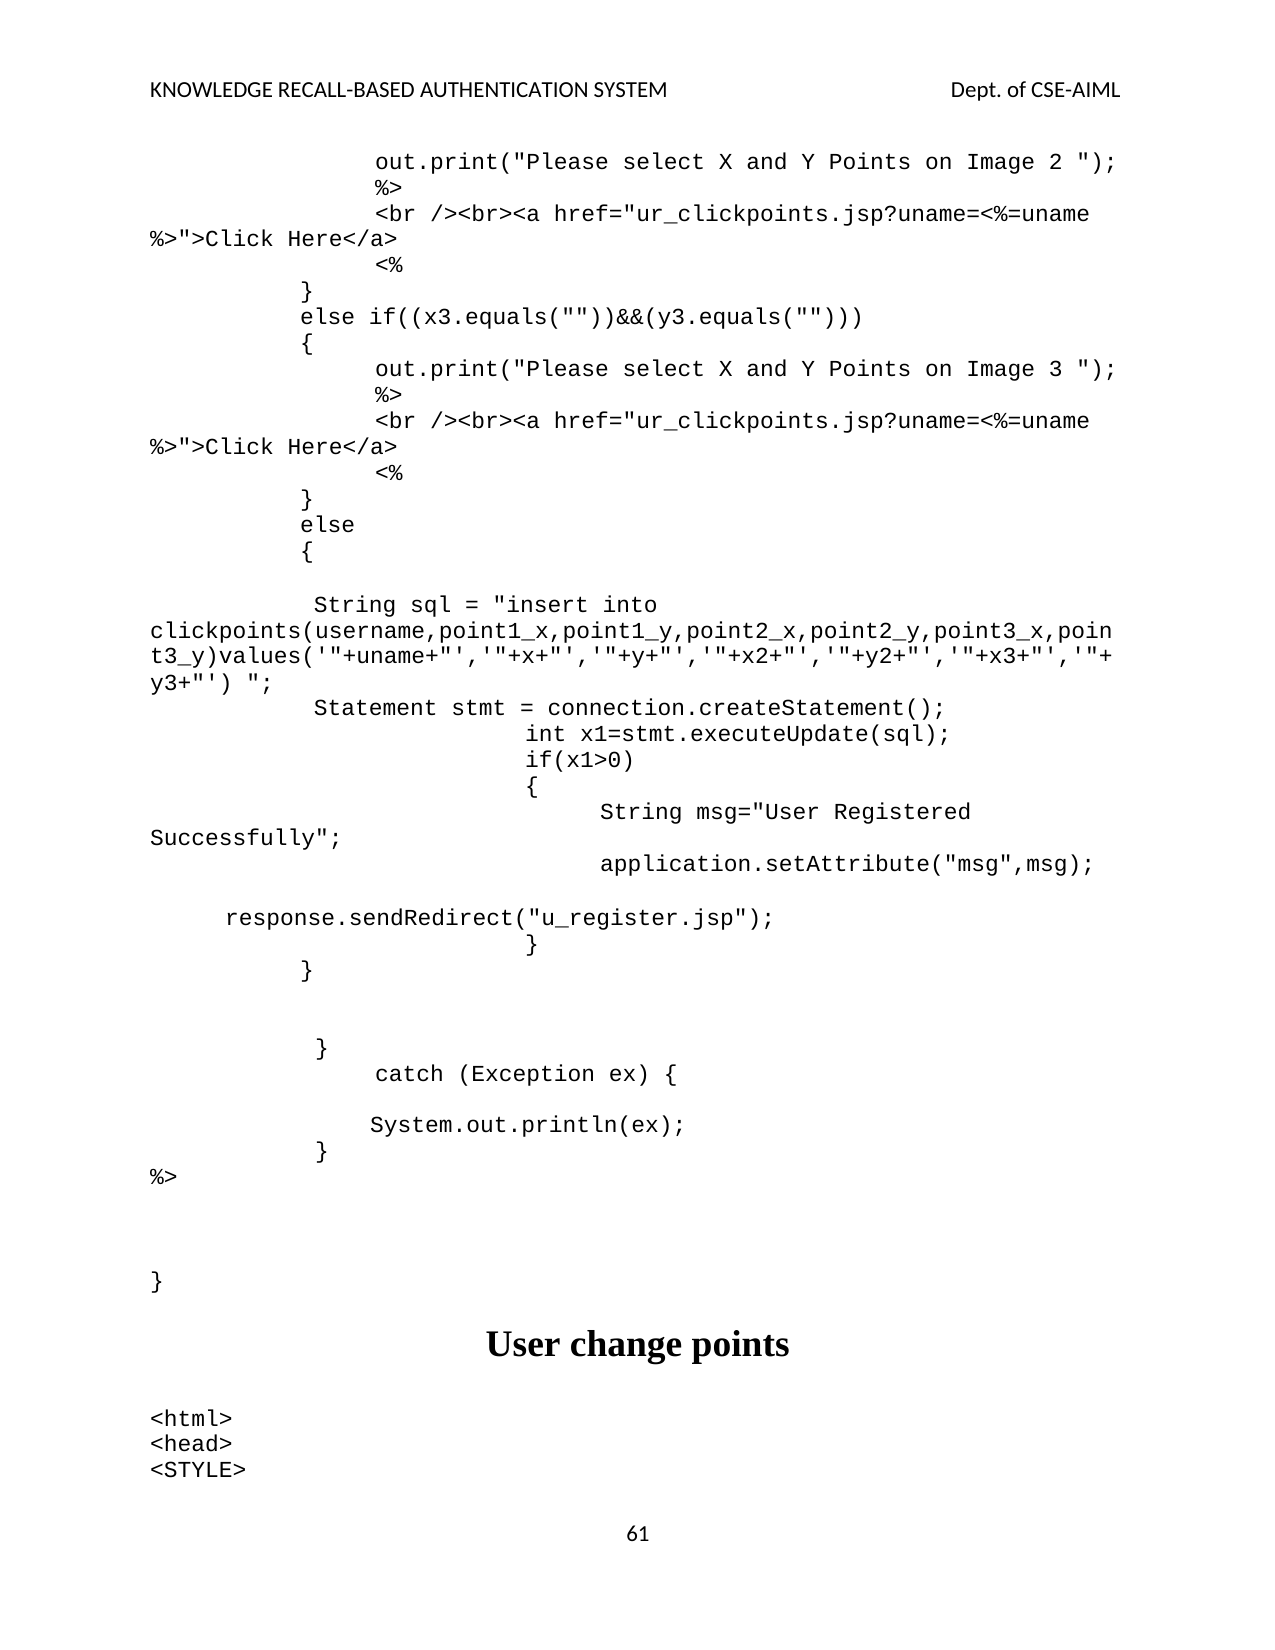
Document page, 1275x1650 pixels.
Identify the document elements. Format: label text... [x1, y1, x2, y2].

text } [150, 958, 1125, 984]
text <% [150, 461, 1125, 487]
text } [150, 1269, 1125, 1295]
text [150, 202, 1125, 254]
text catch (Exception ex) { [150, 1062, 1125, 1088]
text %> [150, 176, 1125, 202]
text <head> [150, 1433, 1125, 1459]
text out.print("Please select X and Y Points on Image 3 "); [150, 357, 1125, 383]
text application.setAttribute("msg",msg); [150, 852, 1125, 878]
text Statement stmt = connection.createStatement(); [150, 697, 1125, 723]
text } [150, 487, 1125, 513]
text <STYLE> [150, 1459, 1125, 1485]
text { [150, 539, 1125, 565]
text out.print("Please select X and Y Points on Image 2 "); [150, 150, 1125, 176]
text <html> [150, 1407, 1125, 1433]
text } [150, 932, 1125, 958]
text %> [150, 383, 1125, 409]
text response.sendRedirect("u_register.jsp"); [150, 878, 1125, 932]
text %> [150, 1166, 1125, 1192]
text String msg="User Registered Successfully"; [150, 801, 1125, 852]
text User change points [150, 1321, 1125, 1364]
text String sql = "insert into clickpoints(username,point1_x,point1_y,point2_x,point2_y,point3_x,point3_y)values('"+uname+"','"+x+"','"+y+"','"+x2+"','"+y2+"','"+x3+"','"+y3+"') "; [150, 593, 1125, 697]
text } [150, 1036, 1125, 1062]
text else if((x3.equals(""))&&(y3.equals(""))) [150, 306, 1125, 332]
text } [150, 1140, 1125, 1166]
text <br /><br><a href="ur_clickpoints.jsp?uname=<%=uname%>">Click Here</a> [150, 409, 1125, 461]
text { [150, 332, 1125, 357]
text if(x1>0) [150, 749, 1125, 774]
text else [150, 513, 1125, 539]
text { [150, 774, 1125, 801]
text } [150, 280, 1125, 306]
text <% [150, 254, 1125, 280]
text int x1=stmt.executeUpdate(sql); [150, 723, 1125, 749]
text System.out.println(ex); [150, 1114, 1125, 1140]
